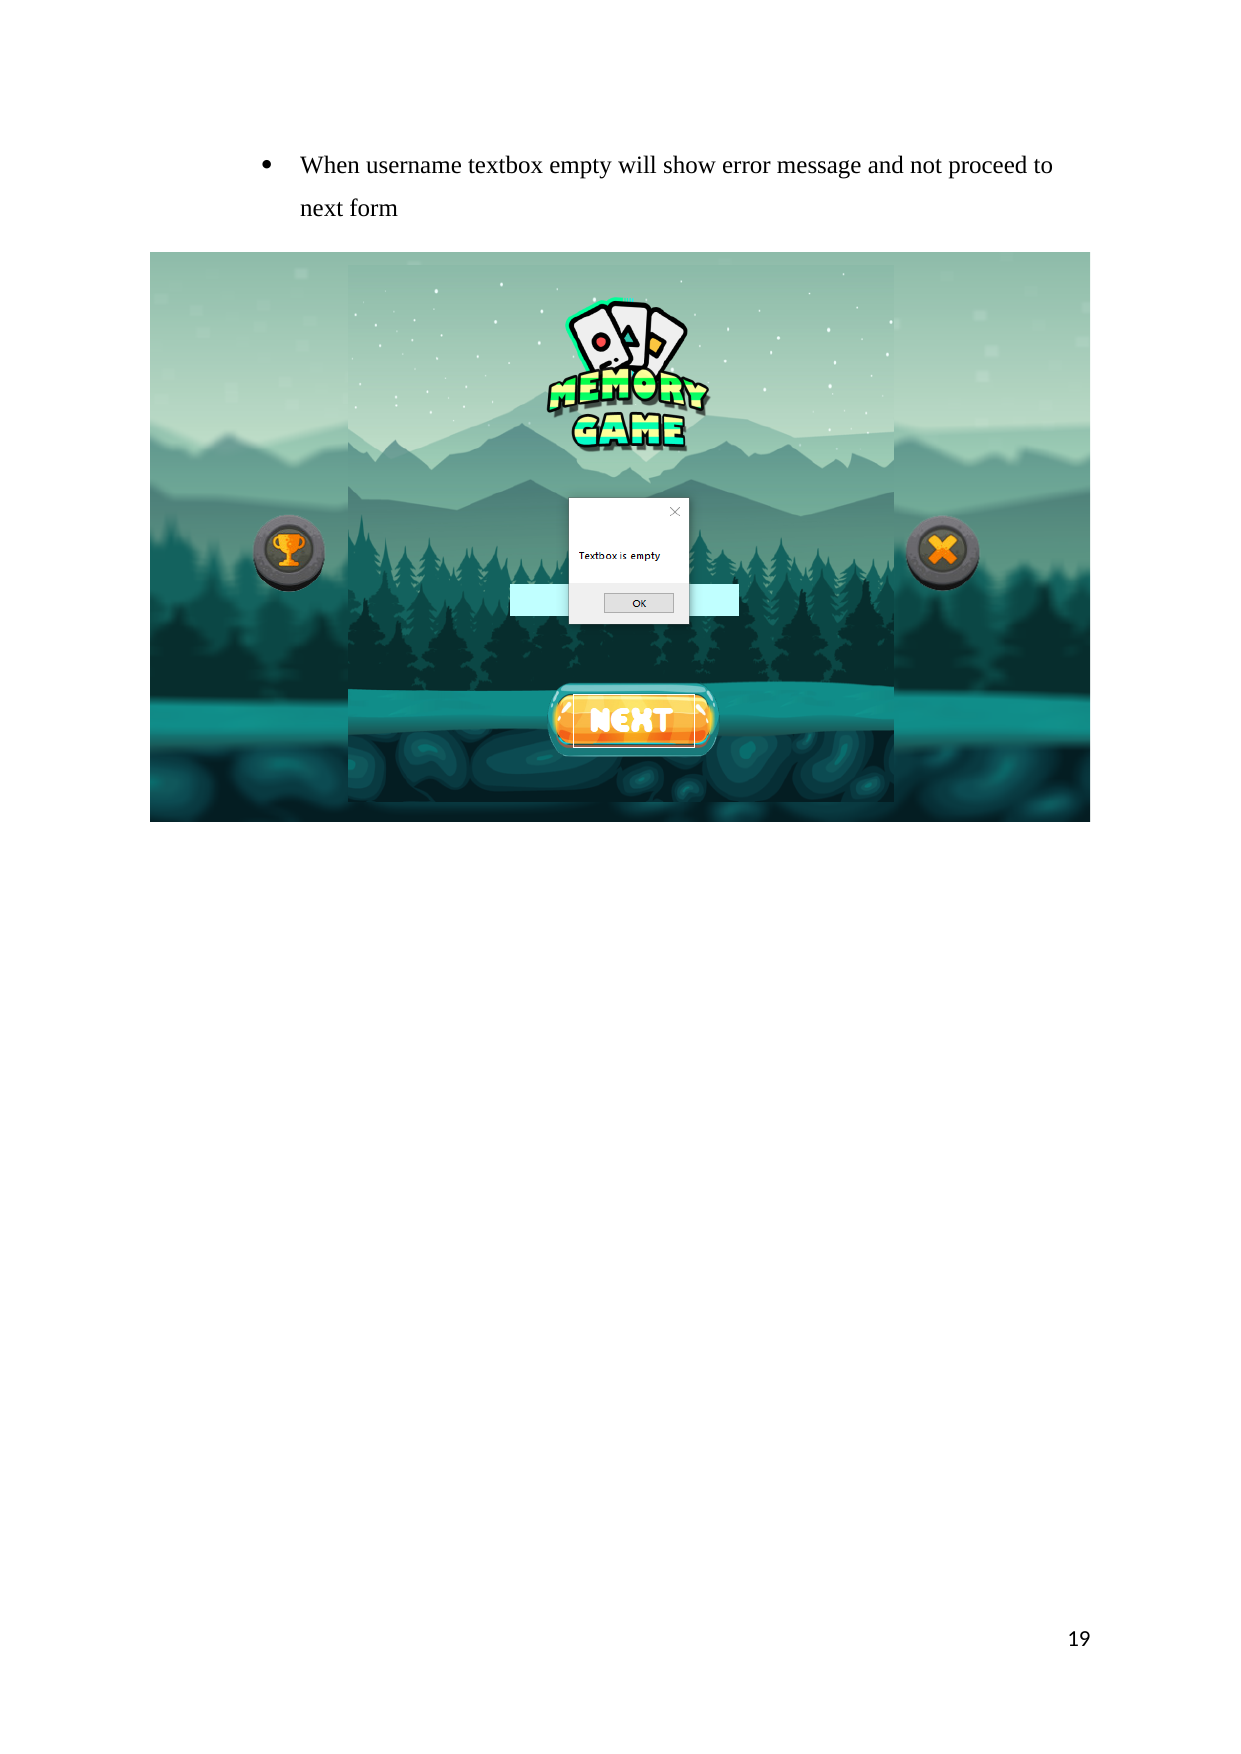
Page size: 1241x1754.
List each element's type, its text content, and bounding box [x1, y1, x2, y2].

list When username textbox empty will show error message and not proceed to next form [262, 150, 1090, 222]
picture [150, 252, 1091, 822]
